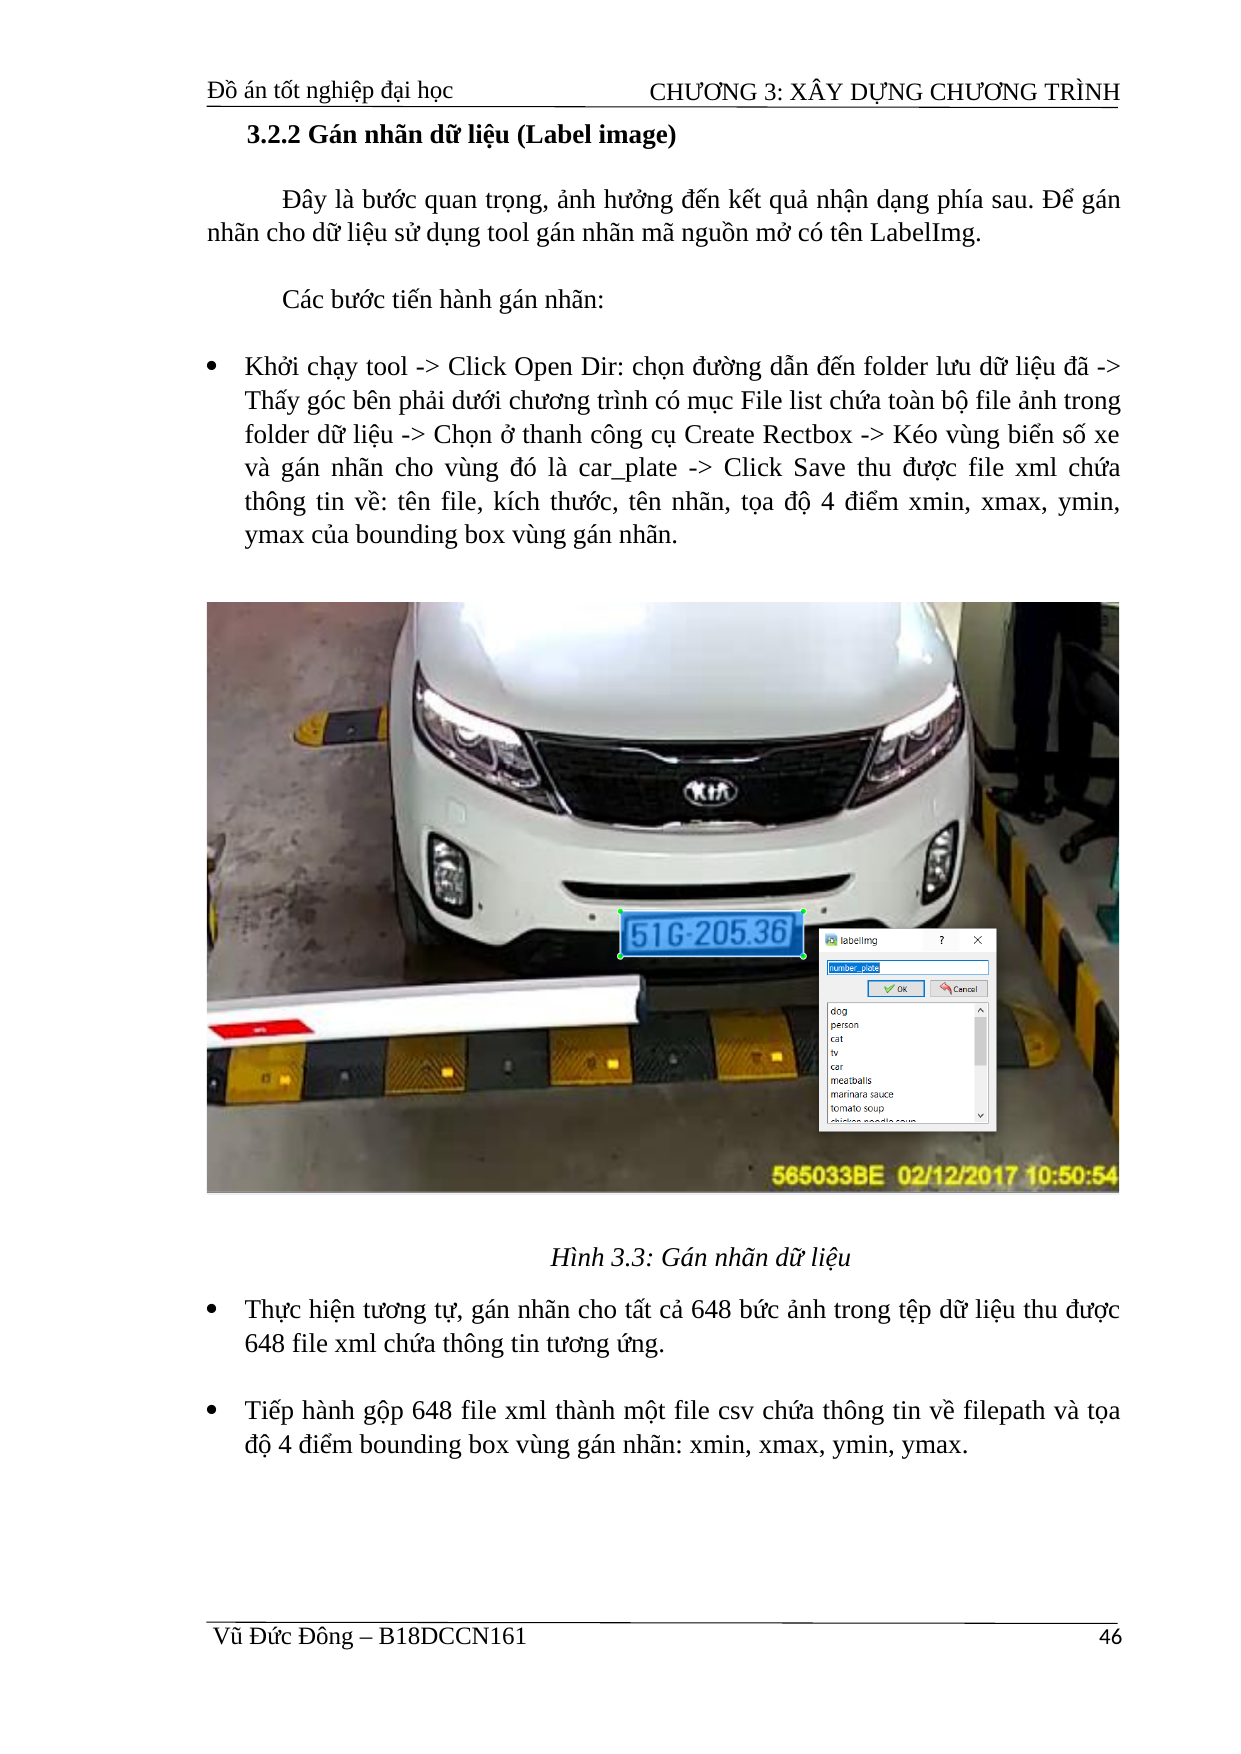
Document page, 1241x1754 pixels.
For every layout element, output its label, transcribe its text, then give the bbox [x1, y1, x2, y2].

list Thực hiện tương tự, gán nhãn cho tất cả 648 bức ảnh trong tệp dữ liệu thu được 648 file xml chứa thông tin tương ứng. [207, 1293, 1122, 1358]
list Các bước tiến hành gán nhãn: [207, 283, 1122, 314]
list Khởi chạy tool -> Click Open Dir: chọn đường dẫn đến folder lưu dữ liệu đã -> Thấy góc bên phải dưới chương trình có mục File list chứa toàn bộ file ảnh trong folder dữ liệu -> Chọn ở thanh công cụ Create Rectbox -> Kéo vùng biển số xe và gán nhãn cho vùng đó là car_plate -> Click Save thu được file xml chứa thông tin về: tên file, kích thước, tên nhãn, tọa độ 4 điểm xmin, xmax, ymin, ymax của bounding box vùng gán nhãn. [207, 351, 1122, 549]
picture [206, 602, 1120, 1195]
text 3.2.2 Gán nhãn dữ liệu (Label image) [247, 118, 1122, 149]
text Hình 3.3: Gán nhãn dữ liệu [207, 1241, 1122, 1272]
list Tiếp hành gộp 648 file xml thành một file csv chứa thông tin về filepath và tọa độ 4 điểm bounding box vùng gán nhãn: xmin, xmax, ymin, ymax. [207, 1394, 1122, 1459]
list Đây là bước quan trọng, ảnh hưởng đến kết quả nhận dạng phía sau. Để gán nhãn cho dữ liệu sử dụng tool gán nhãn mã nguồn mở có tên LabelImg. [207, 183, 1122, 247]
